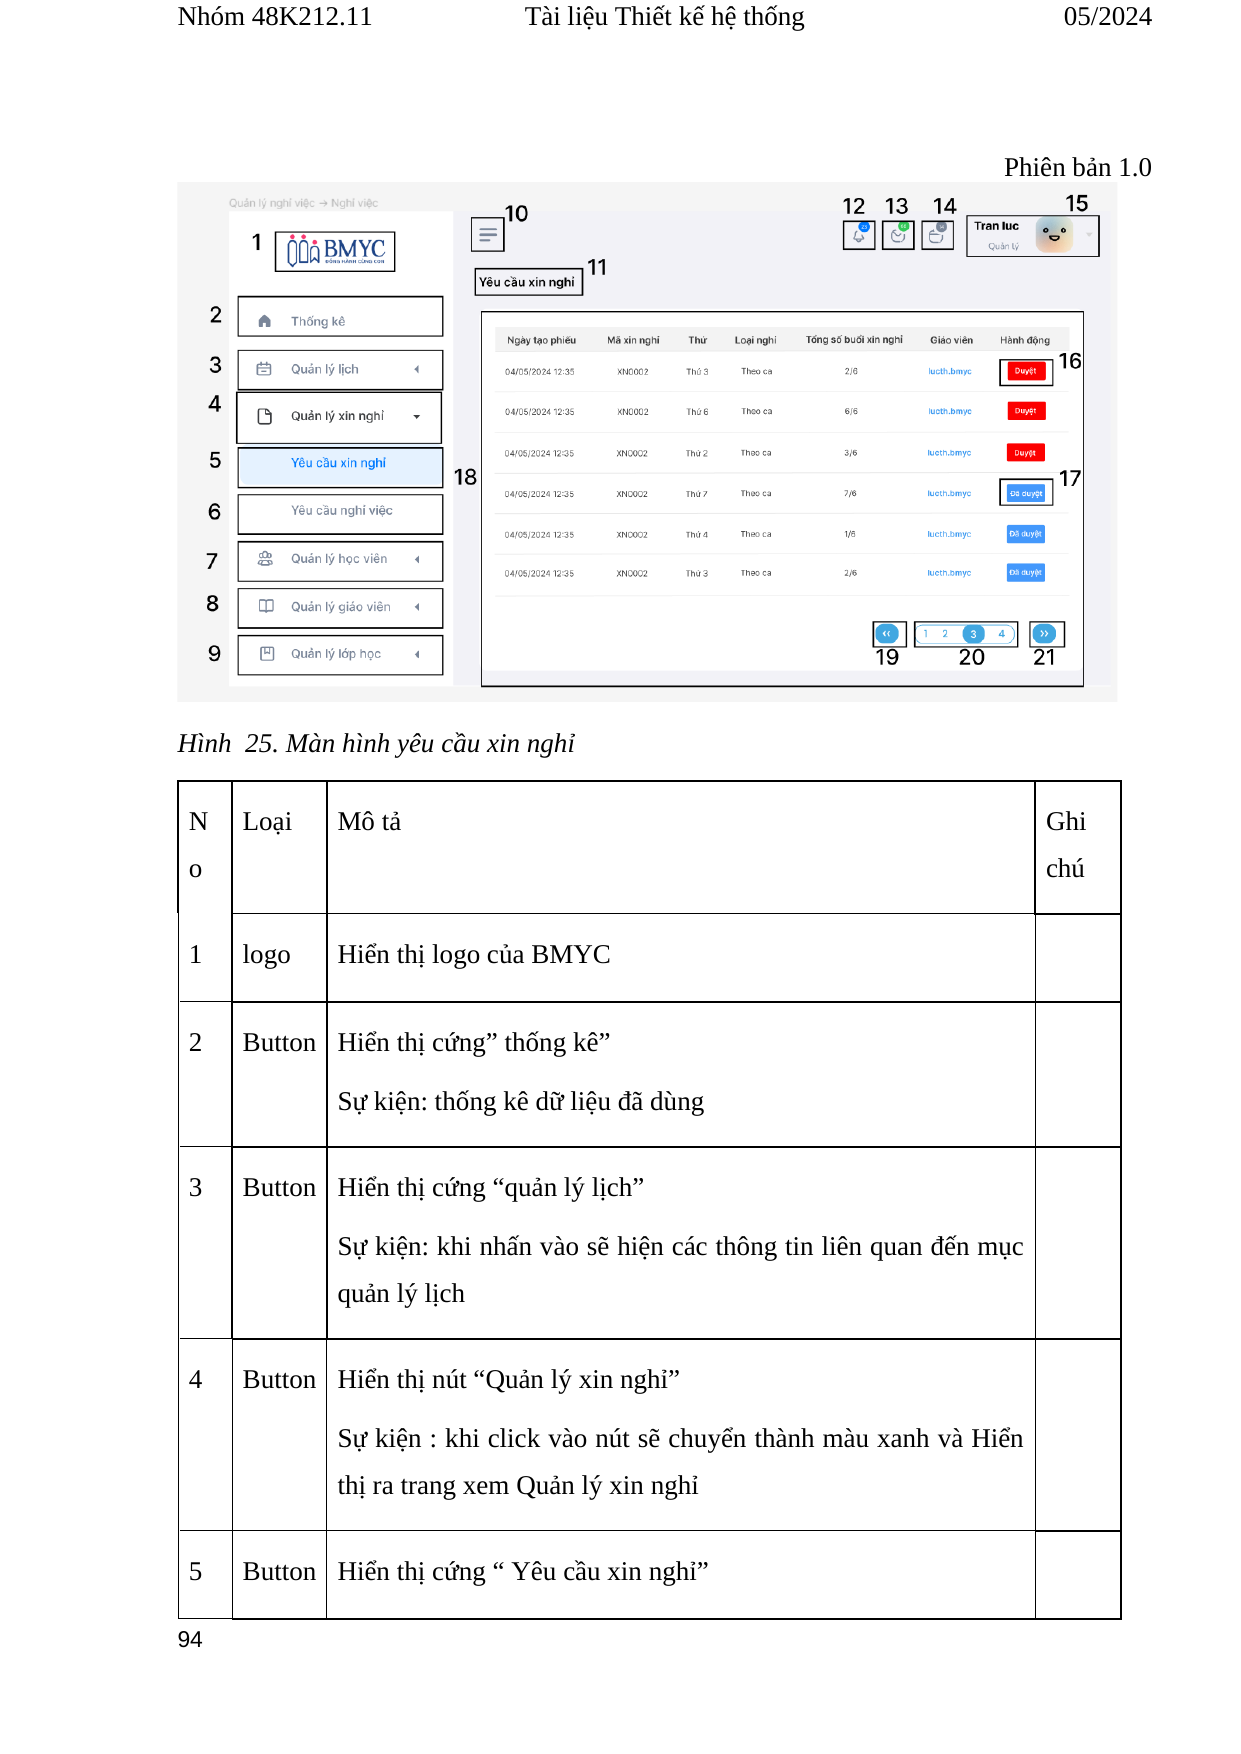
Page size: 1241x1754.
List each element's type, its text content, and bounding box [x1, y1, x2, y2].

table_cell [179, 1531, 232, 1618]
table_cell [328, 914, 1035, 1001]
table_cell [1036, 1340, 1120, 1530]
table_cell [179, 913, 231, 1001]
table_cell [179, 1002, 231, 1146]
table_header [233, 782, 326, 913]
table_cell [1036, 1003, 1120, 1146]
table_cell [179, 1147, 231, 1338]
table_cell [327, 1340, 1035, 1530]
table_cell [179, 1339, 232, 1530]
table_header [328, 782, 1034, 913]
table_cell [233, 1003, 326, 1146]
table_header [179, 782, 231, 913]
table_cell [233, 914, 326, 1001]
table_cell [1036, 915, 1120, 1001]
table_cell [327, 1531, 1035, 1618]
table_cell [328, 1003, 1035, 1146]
picture [177, 182, 1118, 702]
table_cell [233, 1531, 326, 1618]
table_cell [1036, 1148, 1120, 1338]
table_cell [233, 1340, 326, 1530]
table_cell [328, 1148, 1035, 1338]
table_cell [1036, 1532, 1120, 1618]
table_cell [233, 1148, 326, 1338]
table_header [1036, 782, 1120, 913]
